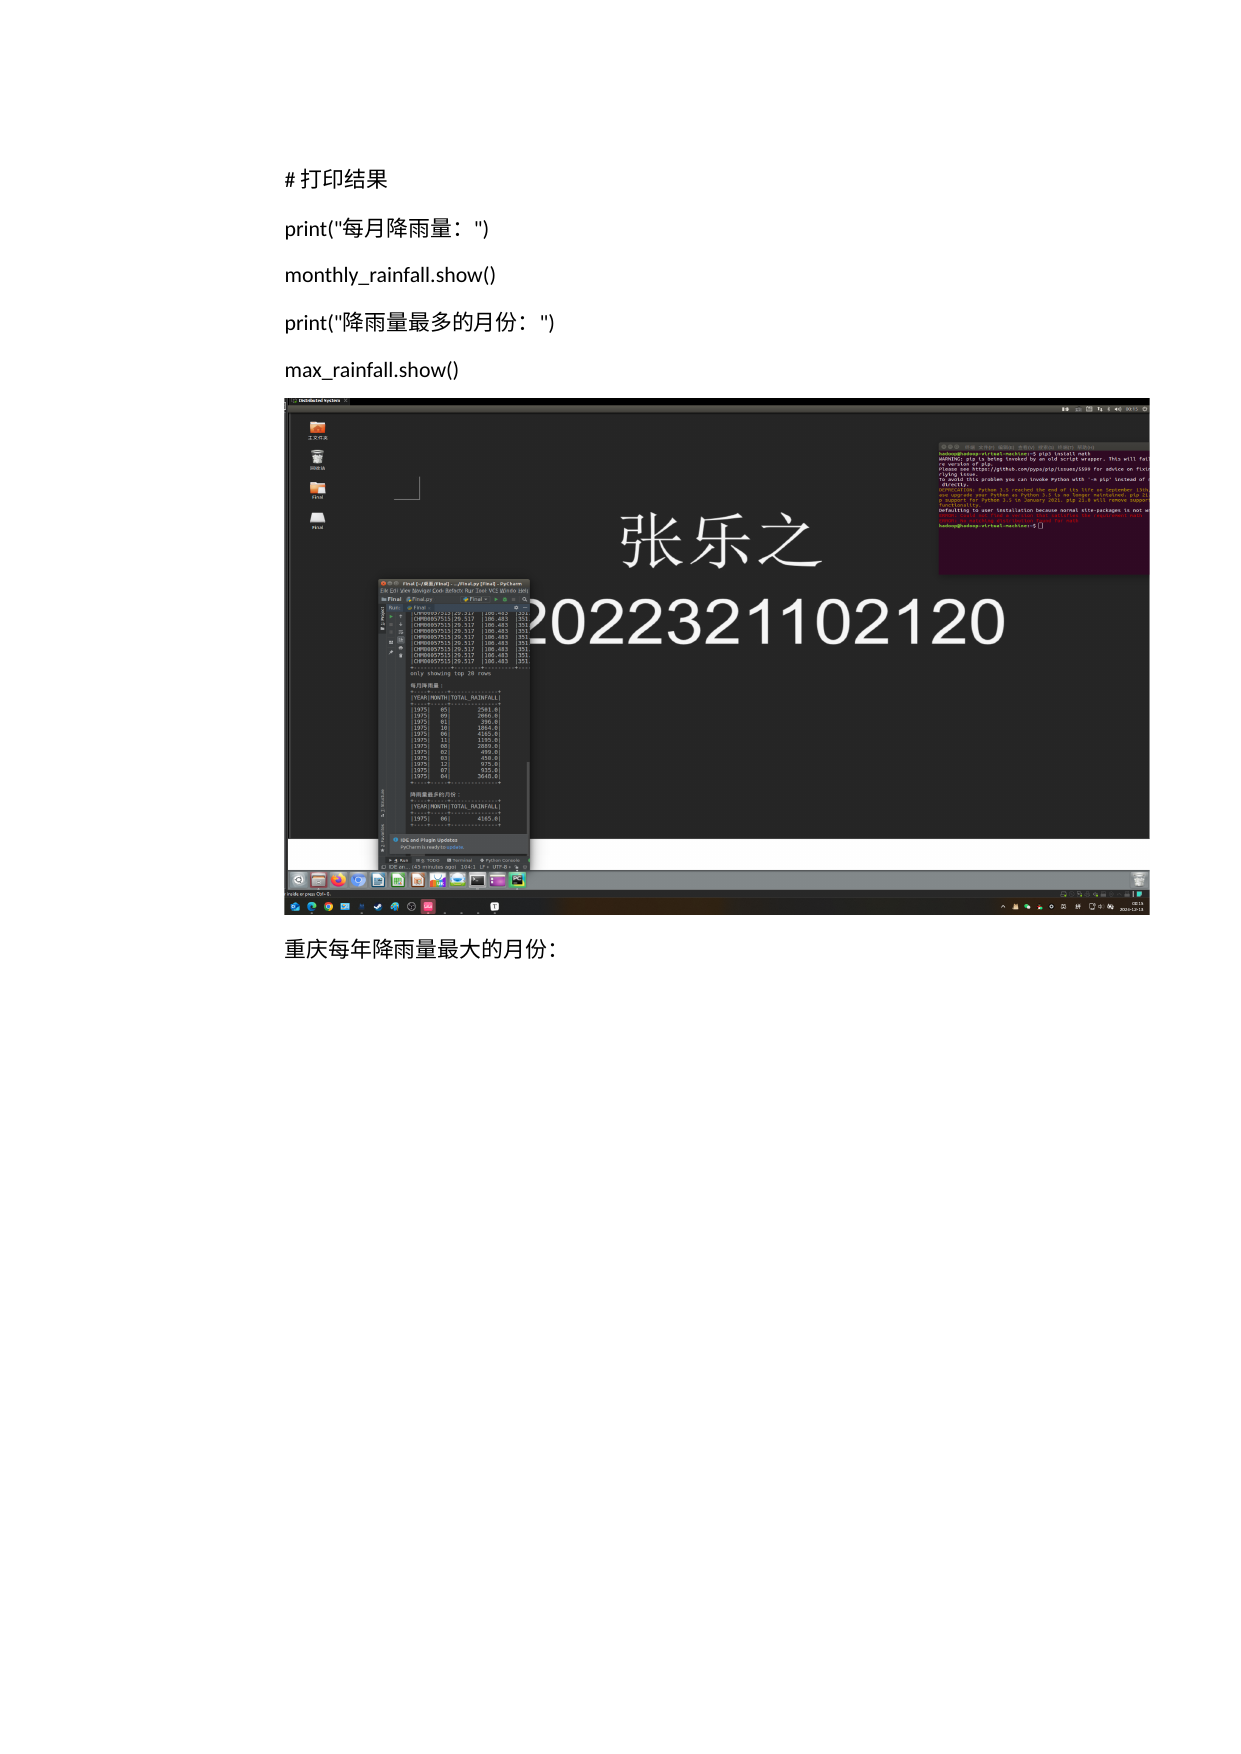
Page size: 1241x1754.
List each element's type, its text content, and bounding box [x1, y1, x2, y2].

list # 打印结果 [241, 162, 1053, 194]
list print("降雨量最多的月份：") [241, 304, 1053, 337]
list max_rainfall.show() [241, 353, 1053, 385]
list 重庆每年降雨量最大的月份： [241, 932, 1053, 964]
picture [284, 398, 1150, 915]
list monthly_rainfall.show() [241, 259, 1053, 291]
list print("每月降雨量：") [241, 210, 1053, 243]
